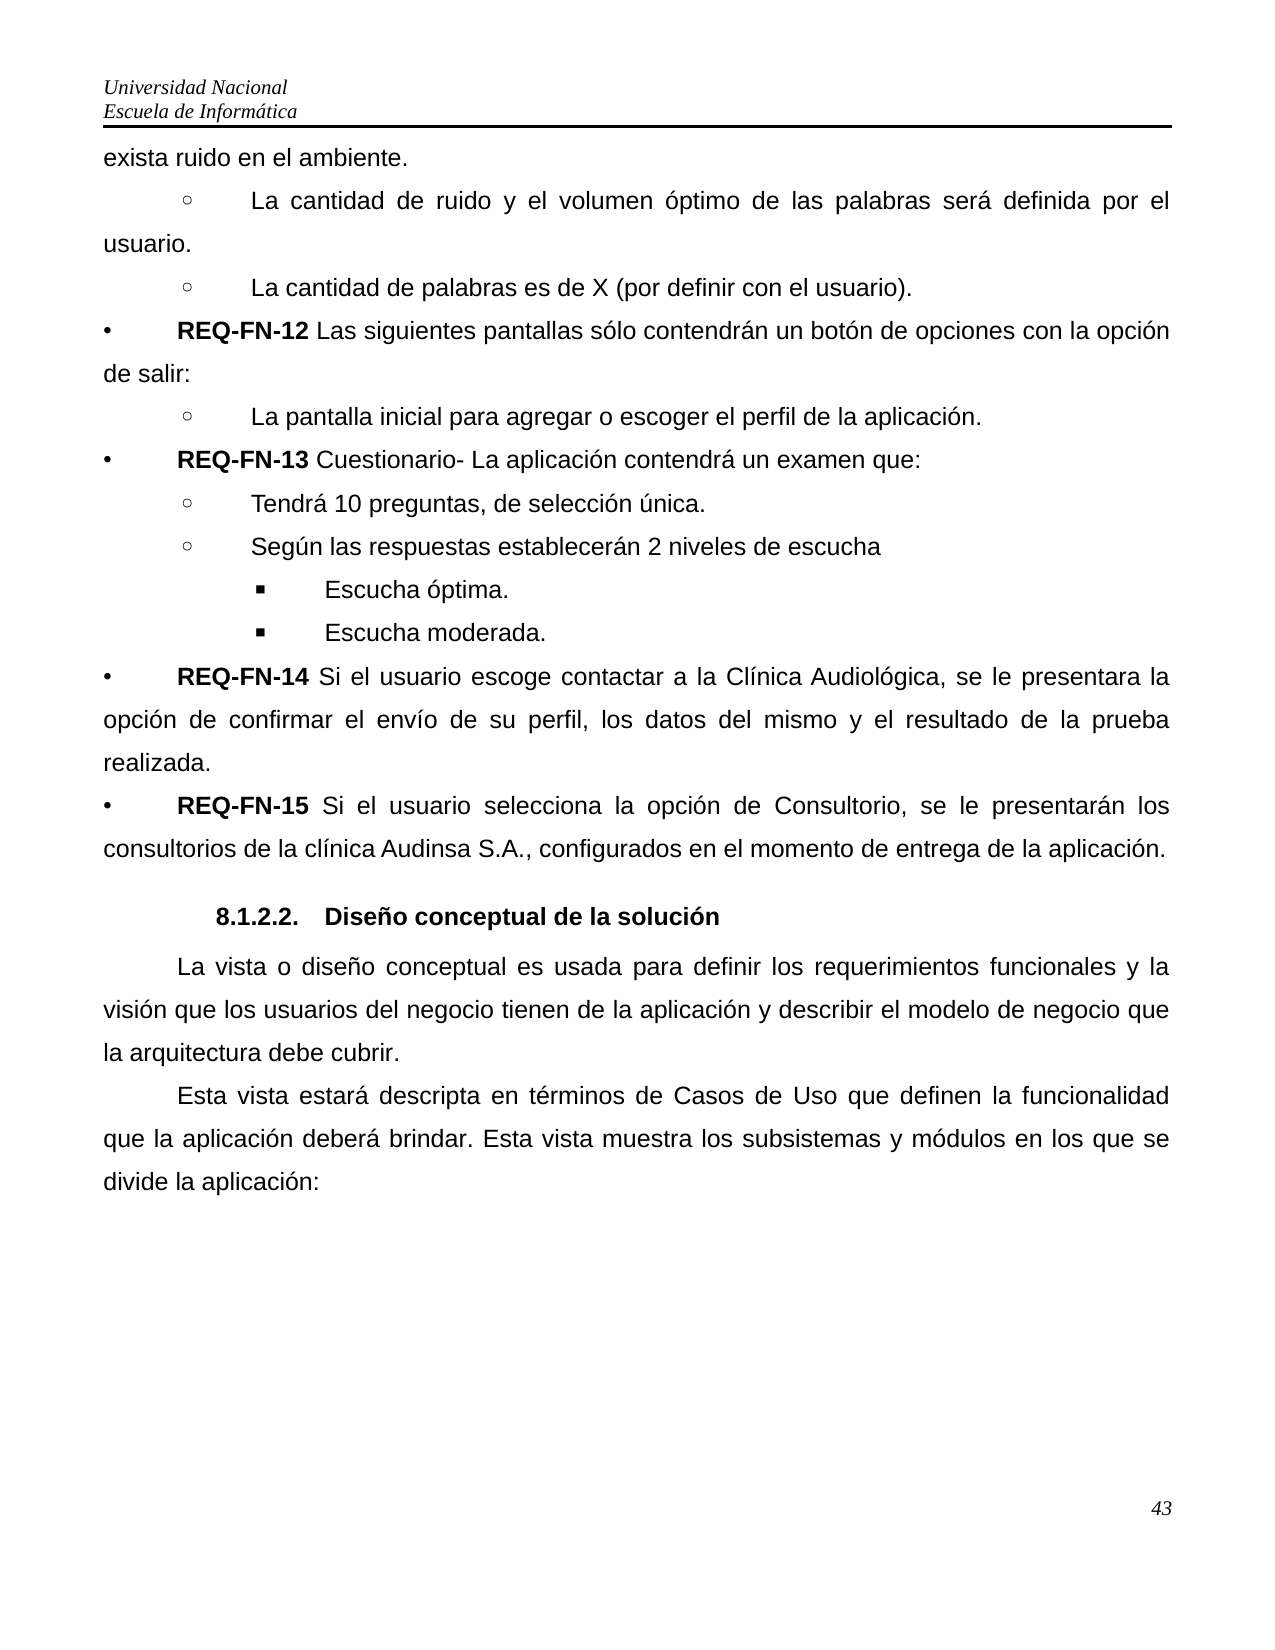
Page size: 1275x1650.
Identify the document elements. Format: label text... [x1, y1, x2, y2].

list La cantidad de palabras es de X (por definir con el usuario). [103, 272, 1172, 301]
list Según las respuestas establecerán 2 niveles de escucha [103, 532, 1172, 561]
list REQ-FN-14 Si el usuario escoge contactar a la Clínica Audiológica, se le presentara la opción de confirmar el envío de su perfil, los datos del mismo y el resultado de la prueba realizada. [103, 661, 1172, 777]
list La pantalla inicial para agregar o escoger el perfil de la aplicación. [103, 402, 1172, 431]
list La cantidad de ruido y el volumen óptimo de las palabras será definida por el usuario. [103, 186, 1172, 258]
list Diseño conceptual de la solución [216, 902, 1172, 931]
list Escucha moderada. [177, 618, 1172, 647]
list REQ-FN-12 Las siguientes pantallas sólo contendrán un botón de opciones con la opción de salir: [103, 316, 1172, 388]
list REQ-FN-15 Si el usuario selecciona la opción de Consultorio, se le presentarán los consultorios de la clínica Audinsa S.A., configurados en el momento de entrega de la aplicación. [103, 791, 1172, 863]
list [103, 143, 1172, 172]
text La vista o diseño conceptual es usada para definir los requerimientos funcionales y la visión que los usuarios del negocio tienen de la aplicación y describir el modelo de negocio que la arquitectura debe cubrir. [103, 952, 1172, 1067]
list Escucha óptima. [177, 575, 1172, 604]
text Esta vista estará descripta en términos de Casos de Uso que definen la funcionalidad que la aplicación deberá brindar. Esta vista muestra los subsistemas y módulos en los que se divide la aplicación: [103, 1081, 1172, 1196]
list Tendrá 10 preguntas, de selección única. [103, 488, 1172, 517]
list REQ-FN-13 Cuestionario- La aplicación contendrá un examen que: [103, 445, 1172, 474]
